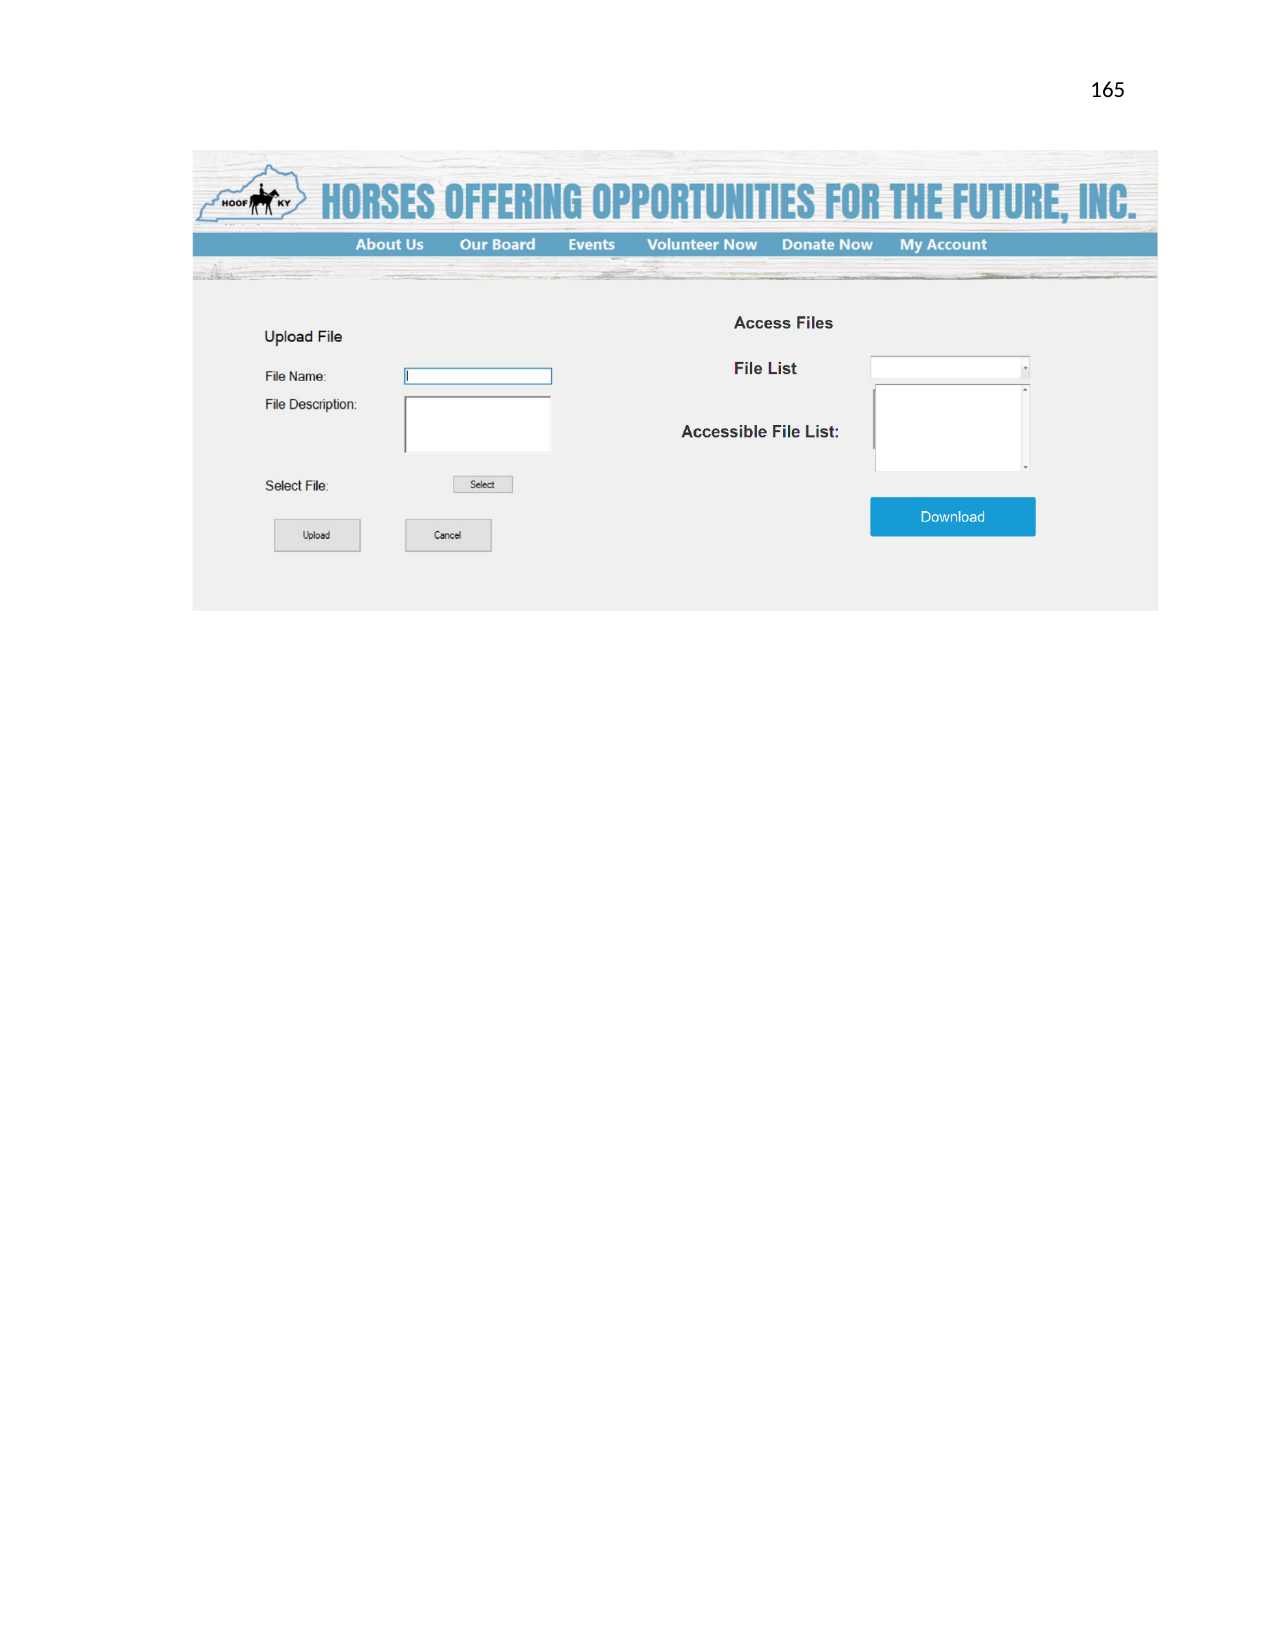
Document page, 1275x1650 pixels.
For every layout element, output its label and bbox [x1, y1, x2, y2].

picture [187, 150, 1158, 615]
